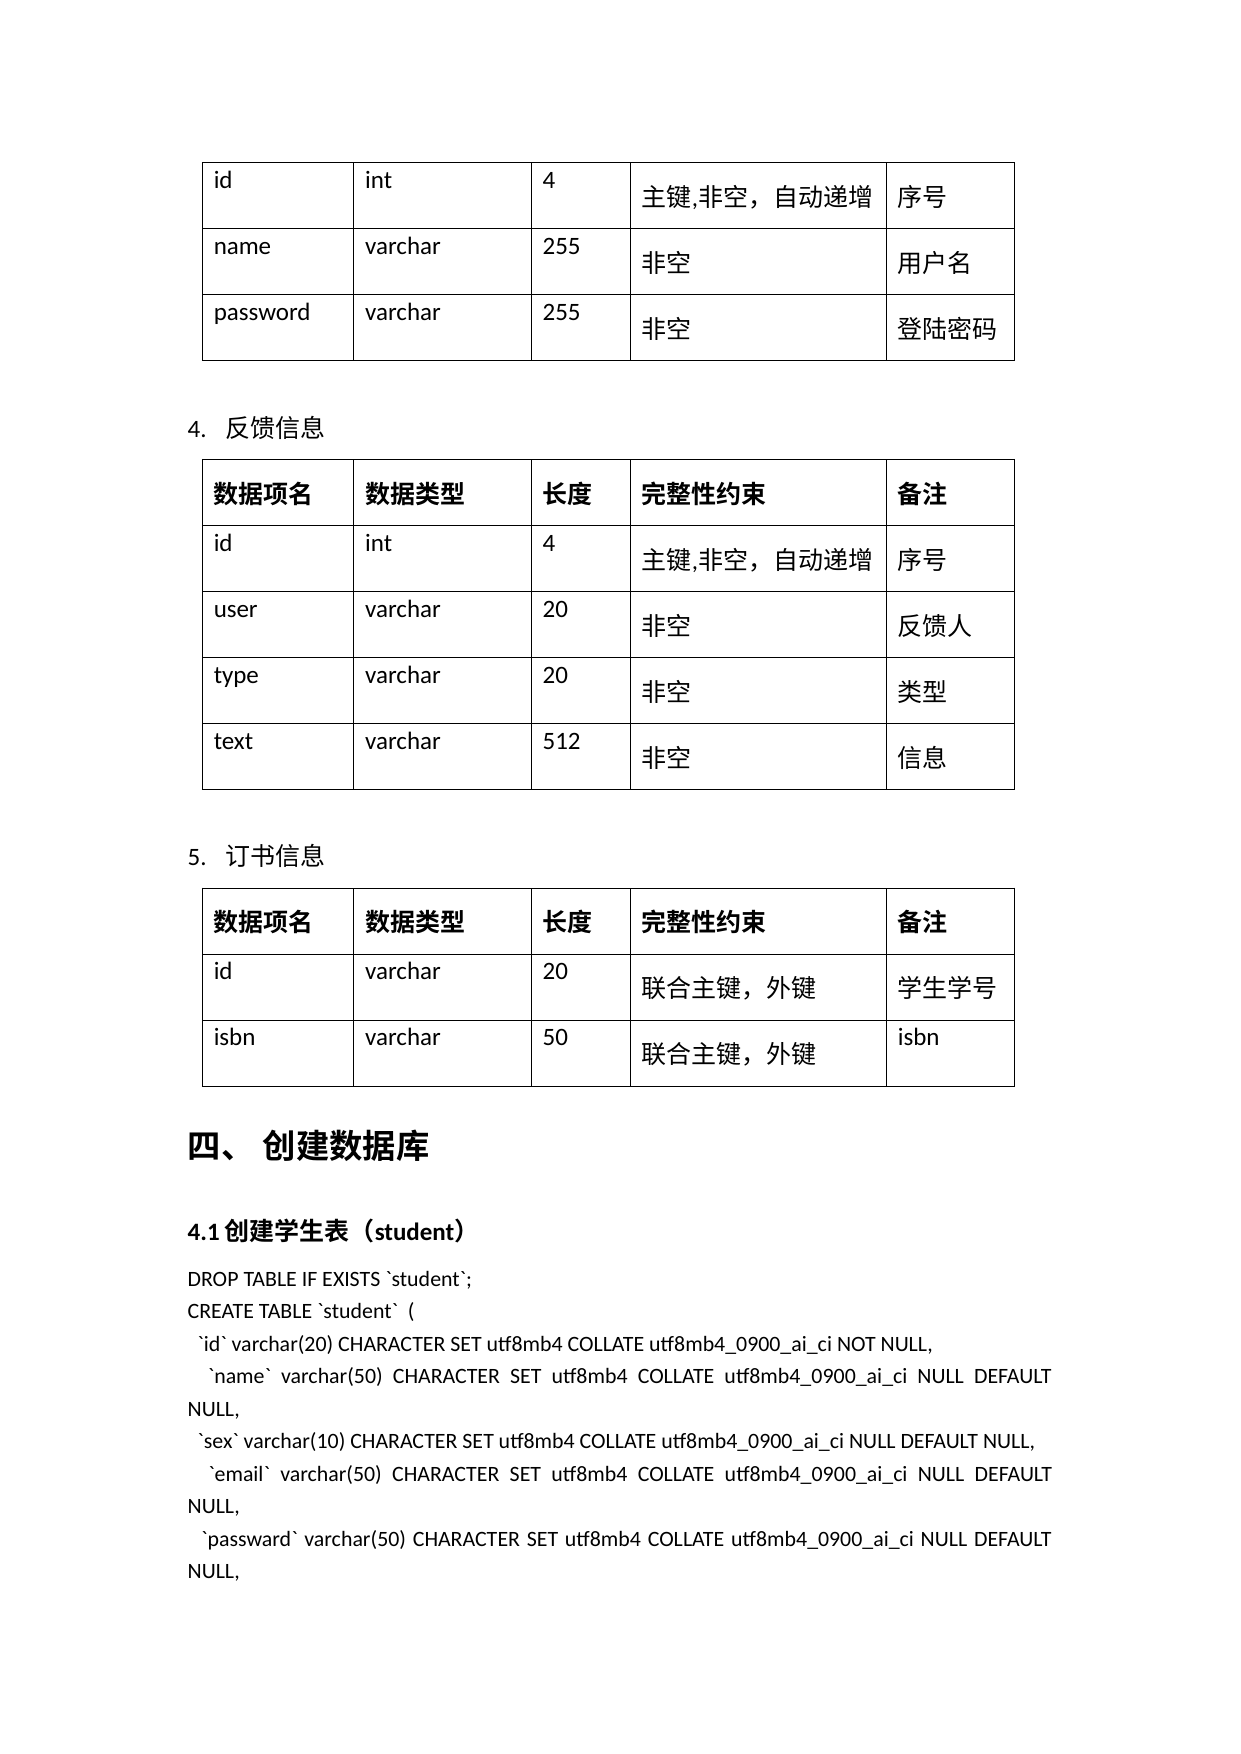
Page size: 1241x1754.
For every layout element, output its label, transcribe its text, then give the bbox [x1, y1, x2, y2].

table_cell isbn [203, 1021, 353, 1086]
text `passward` varchar(50) CHARACTER SET utf8mb4 COLLATE utf8mb4_0900_ai_ci NULL DEFAULT NULL, [187, 1522, 1053, 1587]
table_cell 主键,非空，自动递增 [631, 163, 886, 228]
table_cell 联合主键，外键 [631, 1021, 886, 1086]
table_header 数据类型 [354, 889, 531, 953]
table_header 数据项名 [203, 460, 353, 525]
table_cell user [203, 592, 353, 657]
table_cell varchar [354, 658, 531, 723]
subtitle 创建数据库 [187, 1112, 1053, 1177]
table_cell 类型 [887, 658, 1014, 723]
table_cell 20 [532, 955, 630, 1019]
table_cell type [203, 658, 353, 723]
text `id` varchar(20) CHARACTER SET utf8mb4 COLLATE utf8mb4_0900_ai_ci NOT NULL, [187, 1327, 1053, 1360]
table_cell 登陆密码 [887, 295, 1014, 360]
table_cell 非空 [631, 229, 886, 294]
table_cell 反馈人 [887, 592, 1014, 657]
text `sex` varchar(10) CHARACTER SET utf8mb4 COLLATE utf8mb4_0900_ai_ci NULL DEFAULT NULL, [187, 1425, 1053, 1457]
table_header 长度 [532, 889, 630, 953]
table_cell 信息 [887, 724, 1014, 789]
table_cell 20 [532, 658, 630, 723]
table_cell 联合主键，外键 [631, 955, 886, 1019]
table_cell 用户名 [887, 229, 1014, 294]
table_cell 非空 [631, 724, 886, 789]
table_cell 20 [532, 592, 630, 657]
text `name` varchar(50) CHARACTER SET utf8mb4 COLLATE utf8mb4_0900_ai_ci NULL DEFAULT NULL, [187, 1360, 1053, 1425]
table_cell 4 [532, 526, 630, 591]
table_cell 50 [532, 1021, 630, 1086]
list 反馈信息 [187, 394, 1053, 459]
table_cell 主键,非空，自动递增 [631, 526, 886, 591]
table_header 完整性约束 [631, 460, 886, 525]
table_cell varchar [354, 1021, 531, 1086]
table_cell password [203, 295, 353, 360]
table_cell name [203, 229, 353, 294]
table_header 备注 [887, 889, 1014, 953]
table_cell 非空 [631, 295, 886, 360]
table_cell 255 [532, 295, 630, 360]
text 4.1创建学生表（student） [187, 1197, 1053, 1262]
table_cell 4 [532, 163, 630, 228]
text `email` varchar(50) CHARACTER SET utf8mb4 COLLATE utf8mb4_0900_ai_ci NULL DEFAULT NULL, [187, 1457, 1053, 1522]
table_cell text [203, 724, 353, 789]
table_cell id [203, 163, 353, 228]
table_cell 学生学号 [887, 955, 1014, 1019]
table_cell isbn [887, 1021, 1014, 1086]
table_cell id [203, 955, 353, 1019]
table_cell 序号 [887, 526, 1014, 591]
list 订书信息 [187, 822, 1053, 887]
table_cell 序号 [887, 163, 1014, 228]
table_cell 非空 [631, 592, 886, 657]
table_cell varchar [354, 295, 531, 360]
table_cell int [354, 526, 531, 591]
table_cell 255 [532, 229, 630, 294]
table_cell id [203, 526, 353, 591]
table_cell 非空 [631, 658, 886, 723]
table_cell varchar [354, 955, 531, 1019]
table_cell varchar [354, 724, 531, 789]
table_header 数据项名 [203, 889, 353, 953]
table_header 长度 [532, 460, 630, 525]
table_cell varchar [354, 592, 531, 657]
table_cell 512 [532, 724, 630, 789]
table_header 数据类型 [354, 460, 531, 525]
table_cell varchar [354, 229, 531, 294]
table_header 完整性约束 [631, 889, 886, 953]
table_cell int [354, 163, 531, 228]
text DROP TABLE IF EXISTS `student`; [187, 1262, 1053, 1295]
table_header 备注 [887, 460, 1014, 525]
text CREATE TABLE `student` ( [187, 1295, 1053, 1327]
